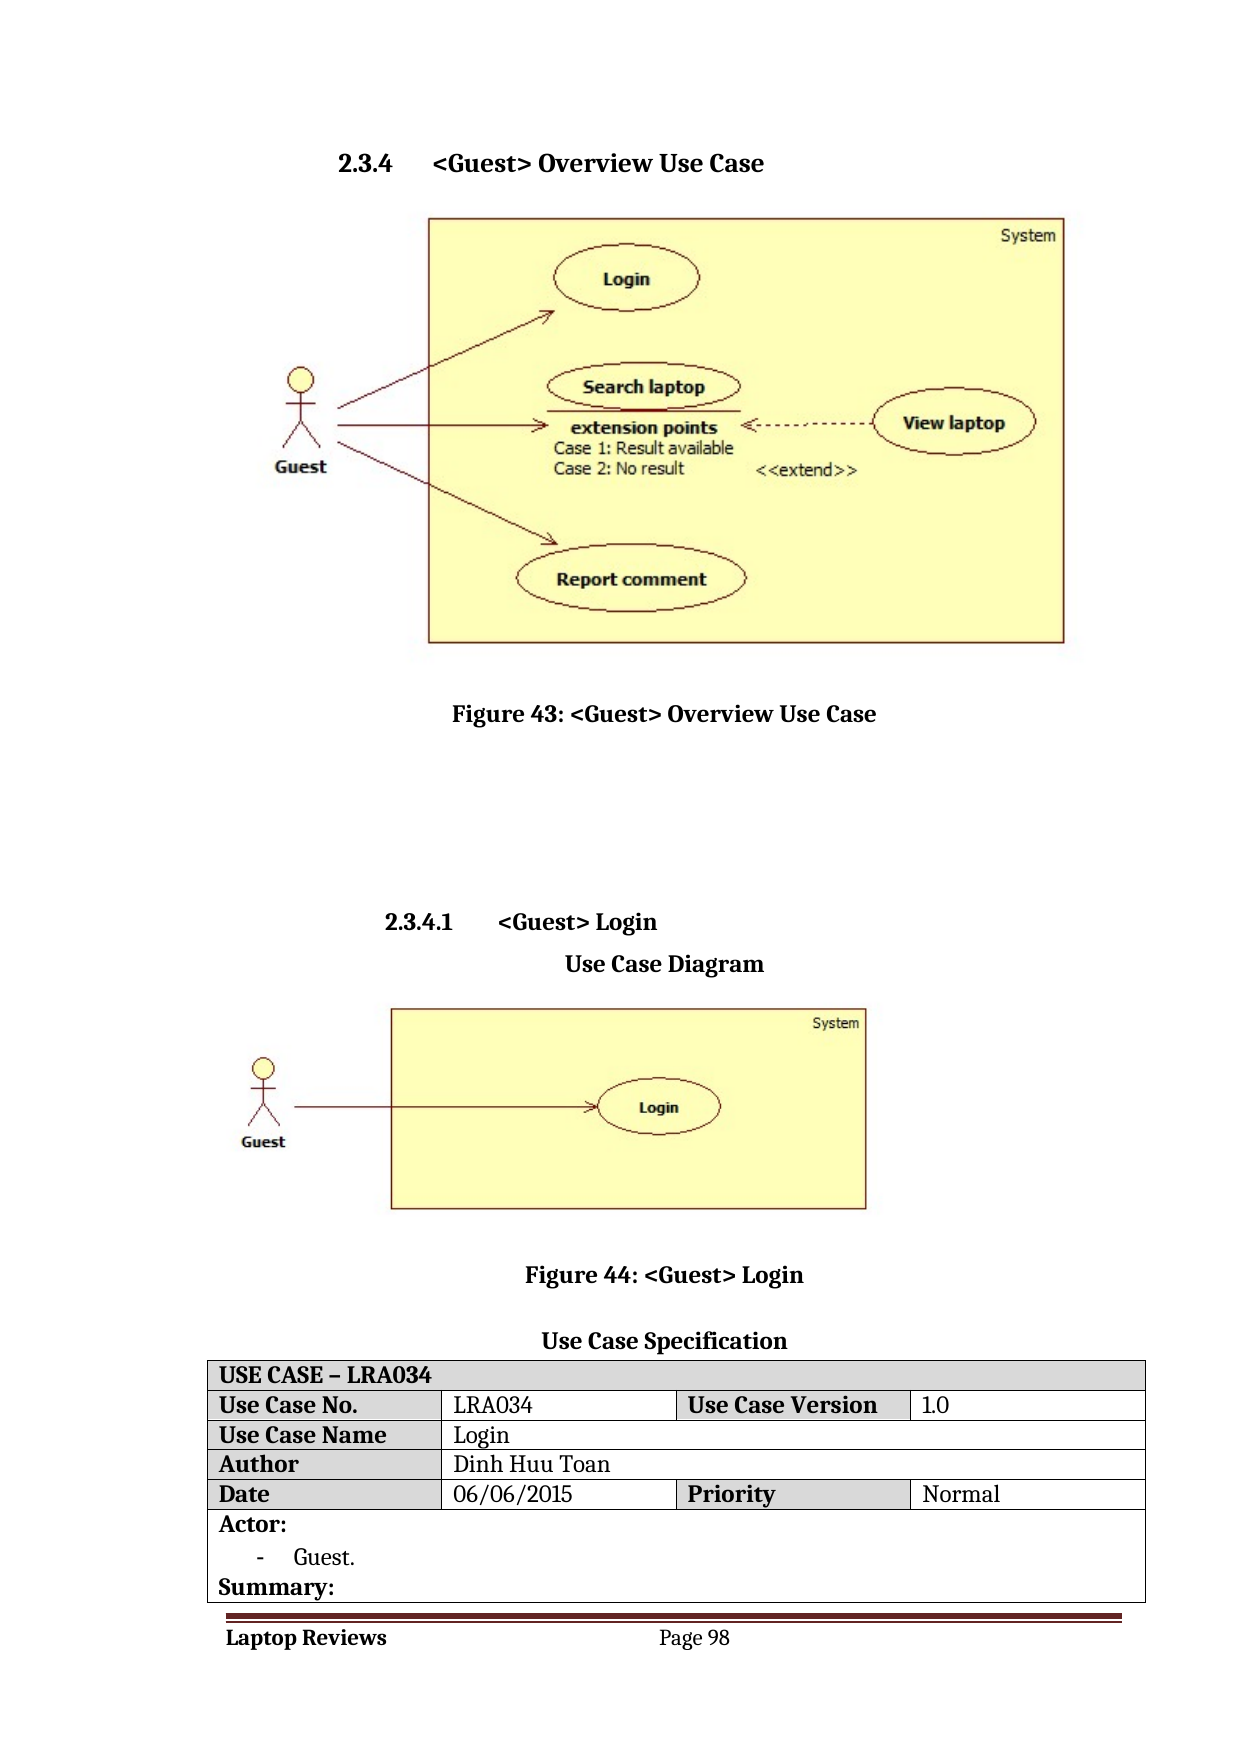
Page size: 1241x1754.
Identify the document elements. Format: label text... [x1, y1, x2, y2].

subtitle Use Case Diagram [207, 949, 1122, 978]
table_cell 06/06/2015 [442, 1480, 676, 1509]
table_cell Dinh Huu Toan [442, 1450, 1145, 1479]
table_cell Use Case No. [208, 1391, 441, 1419]
text Figure 43: <Guest> Overview Use Case [207, 700, 1122, 728]
subtitle Use Case Specification [207, 1327, 1122, 1356]
table_cell Use Case Name [208, 1421, 441, 1449]
table_cell Priority [677, 1480, 910, 1509]
table_cell Author [208, 1450, 441, 1479]
table_cell Date [208, 1480, 441, 1509]
table_cell Normal [911, 1480, 1145, 1509]
subtitle <Guest> Overview Use Case [338, 148, 1122, 179]
table_cell Login [442, 1421, 1145, 1449]
table_cell LRA034 [442, 1391, 676, 1419]
picture [233, 187, 1096, 675]
table_cell Use Case Version [677, 1391, 910, 1419]
subtitle Figure : <Guest> Login [207, 1261, 1122, 1290]
picture [206, 982, 893, 1236]
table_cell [208, 1510, 1145, 1602]
subtitle <Guest> Login [385, 908, 1122, 937]
table_cell 1.0 [911, 1391, 1145, 1419]
table_header USE CASE – LRA034 [208, 1361, 1145, 1390]
